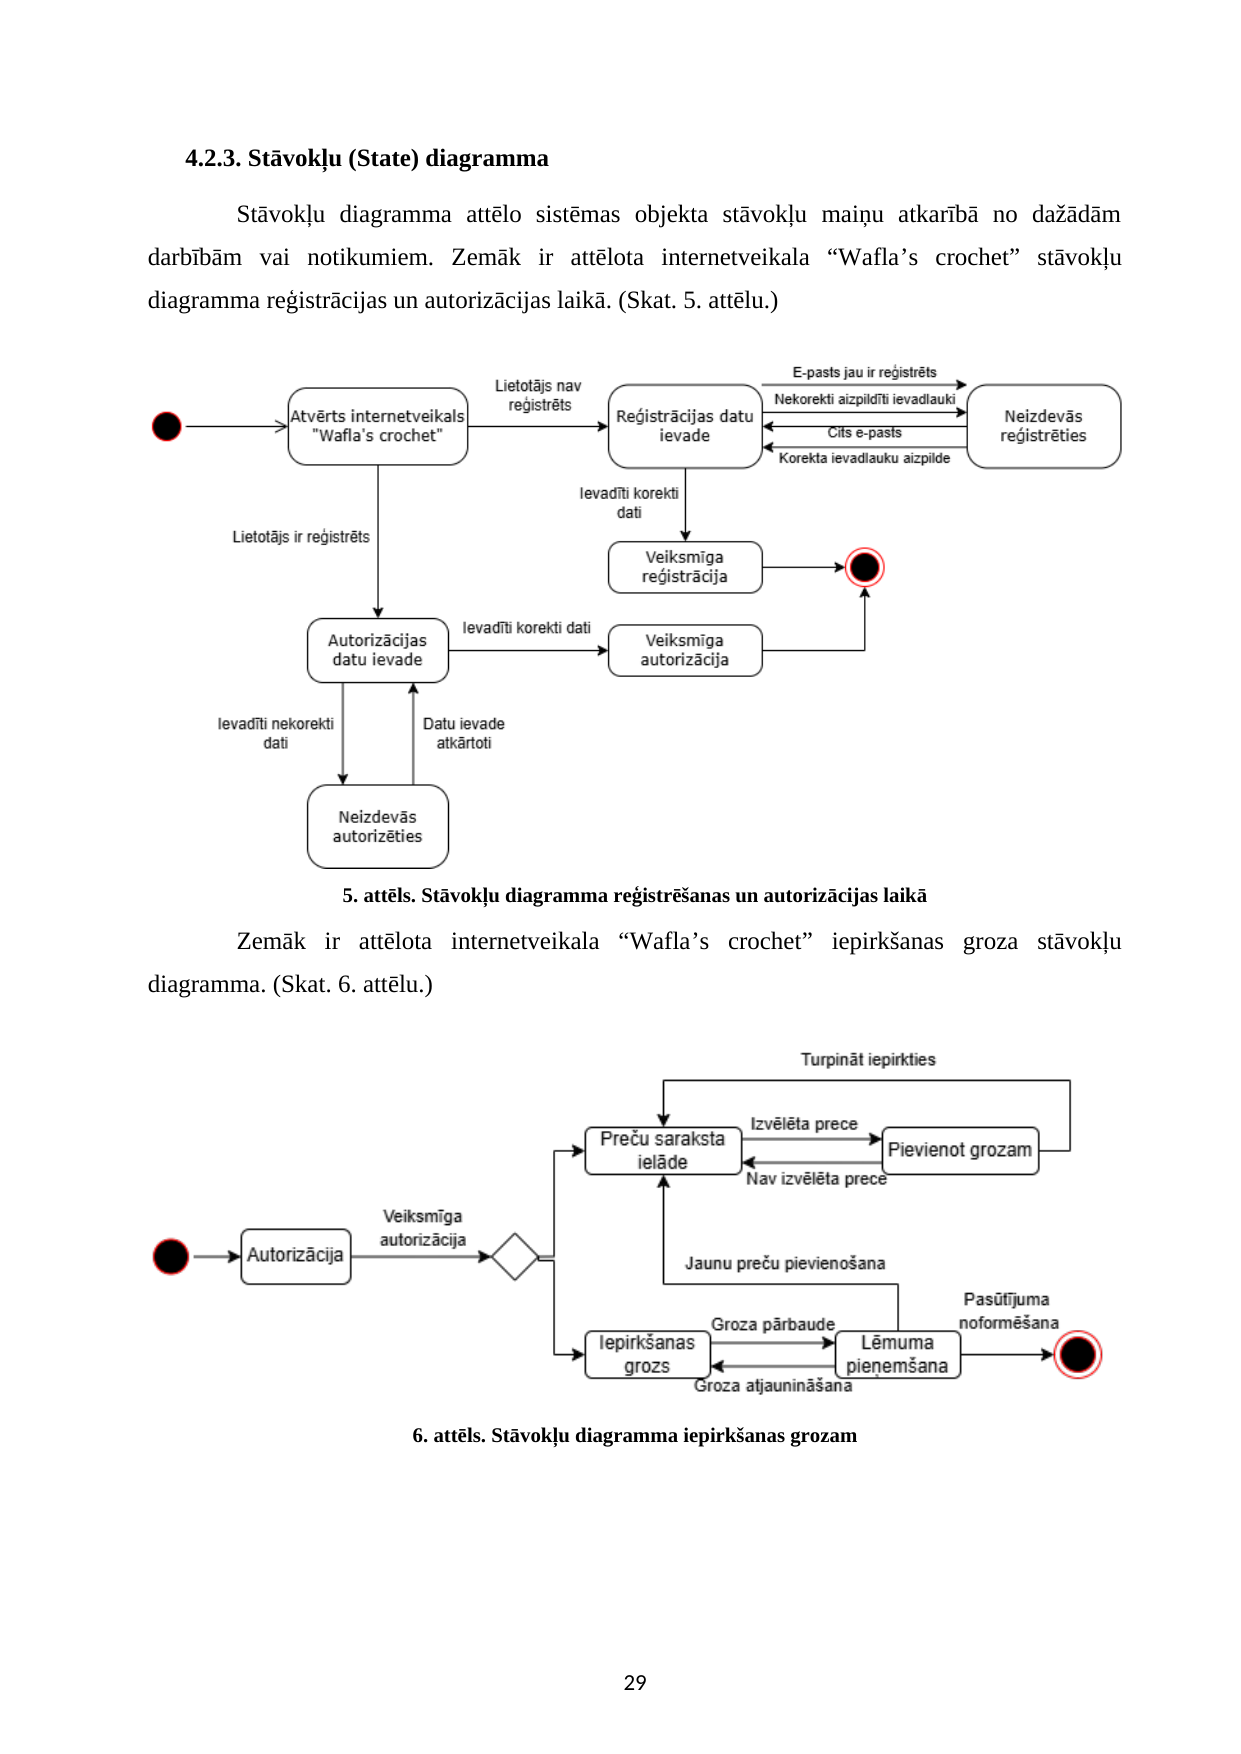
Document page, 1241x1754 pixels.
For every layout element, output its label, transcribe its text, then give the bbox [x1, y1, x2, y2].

subtitle 4.2.3. Stāvokļu (State) diagramma [185, 143, 1122, 172]
text 5. attēls. Stāvokļu diagramma reģistrēšanas un autorizācijas laikā [148, 883, 1122, 907]
picture [147, 1037, 1104, 1409]
text Stāvokļu diagramma attēlo sistēmas objekta stāvokļu maiņu atkarībā no dažādām darbībām vai notikumiem. Zemāk ir attēlota internetveikala “Wafla’s crochet” stāvokļu diagramma reģistrācijas un autorizācijas laikā. (Skat. 5. attēlu.) [148, 199, 1122, 314]
picture [147, 353, 1123, 869]
text 6. attēls. Stāvokļu diagramma iepirkšanas grozam [148, 1423, 1122, 1447]
text Zemāk ir attēlota internetveikala “Wafla’s crochet” iepirkšanas groza stāvokļu diagramma. (Skat. 6. attēlu.) [148, 926, 1122, 998]
